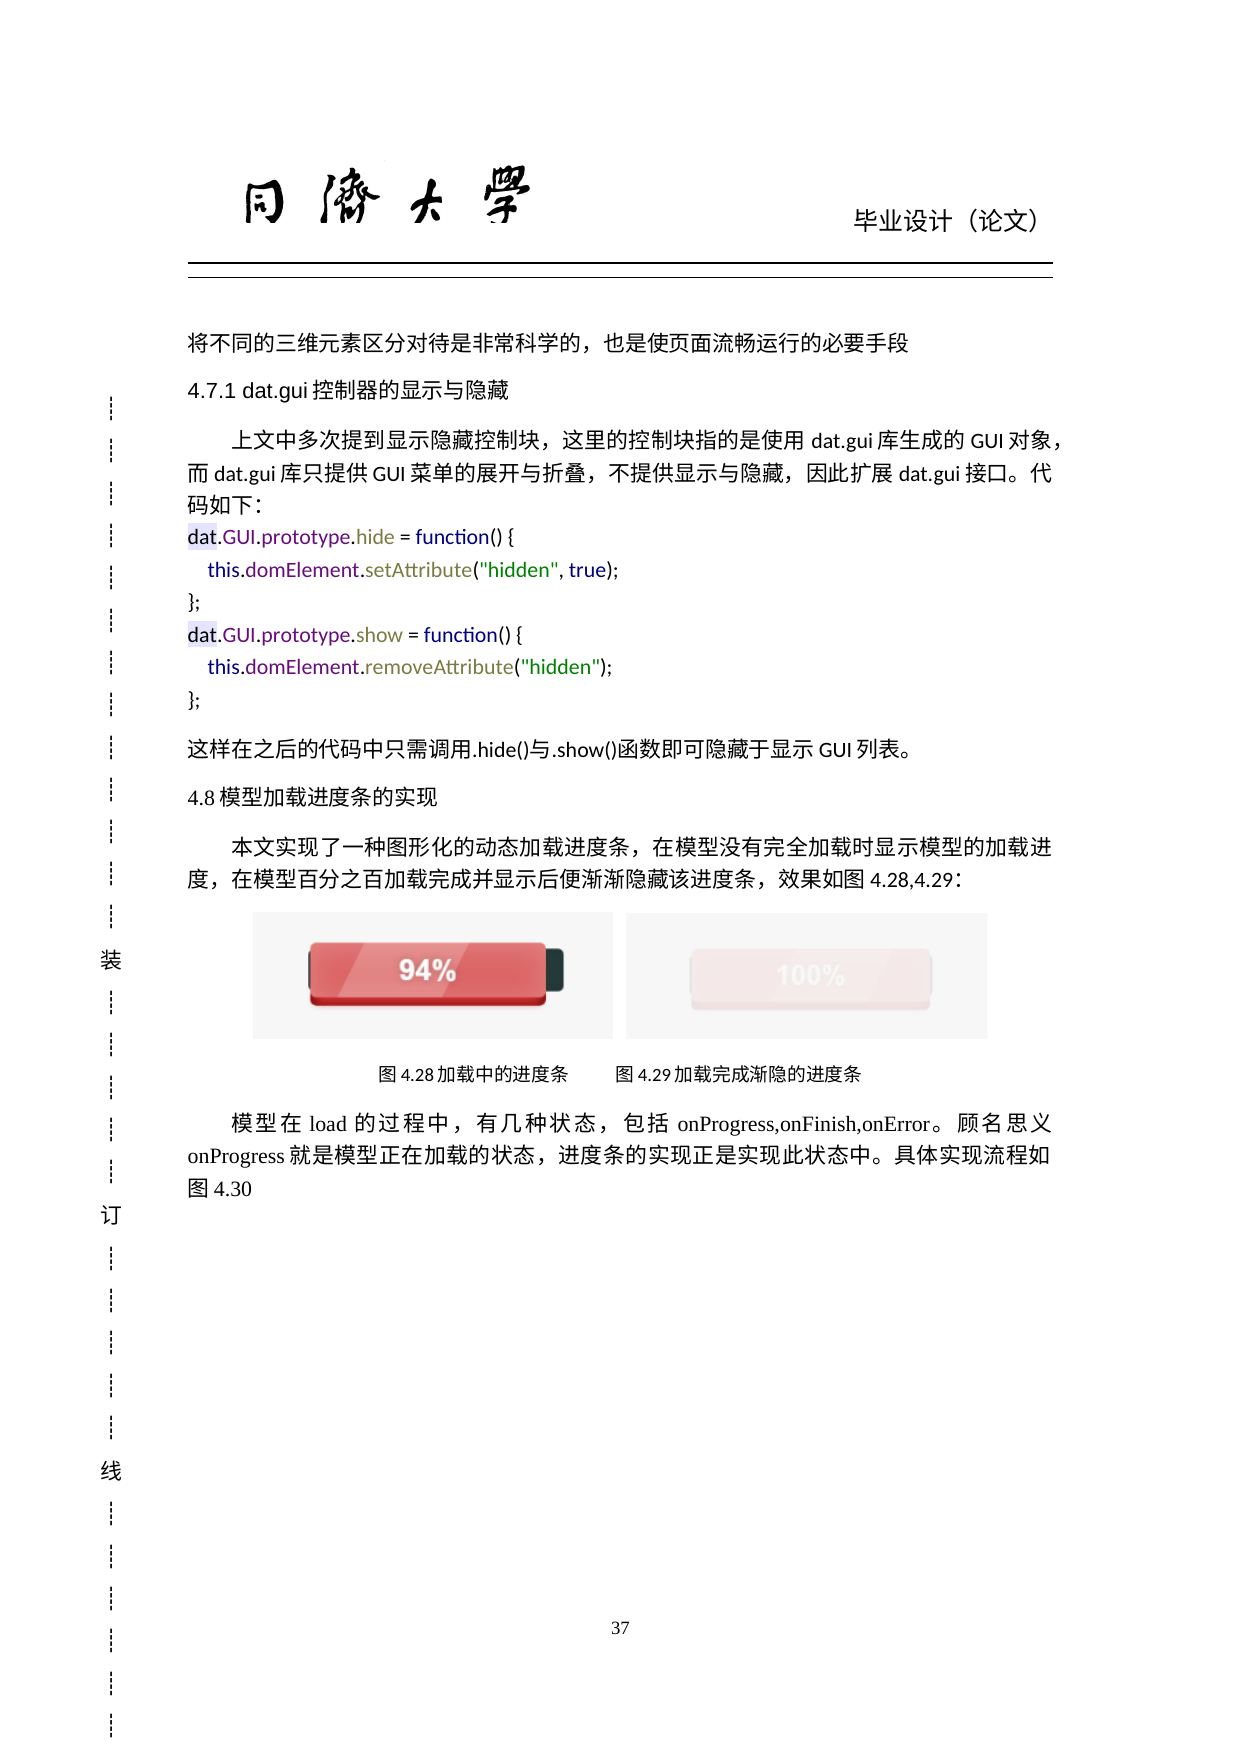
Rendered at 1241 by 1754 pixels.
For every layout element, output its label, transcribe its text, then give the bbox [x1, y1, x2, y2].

text 由于三维场景编辑选项多，逻辑复杂，而不同三维元素在场景中的开销也大小不一，将不同的三维元素区分对待是非常科学的，也是使页面流畅运行的必要手段 [187, 325, 1053, 358]
picture [626, 913, 988, 1039]
text 图4.28加载中的进度条 图4.29加载完成渐隐的进度条 [187, 1057, 1053, 1089]
picture [252, 912, 613, 1039]
text 这样在之后的代码中只需调用.hide()与.show()函数即可隐藏于显示GUI列表。 [187, 732, 1053, 764]
subtitle 4.8模型加载进度条的实现 [187, 780, 1053, 813]
text 本文实现了一种图形化的动态加载进度条，在模型没有完全加载时显示模型的加载进度，在模型百分之百加载完成并显示后便渐渐隐藏该进度条，效果如图4.28,4.29： [187, 829, 1053, 894]
text 模型在load的过程中，有几种状态，包括onProgress,onFinish,onError。顾名思义onProgress就是模型正在加载的状态，进度条的实现正是实现此状态中。具体实现流程如图4.30 [187, 1105, 1053, 1203]
subtitle 4.7.1 dat.gui控制器的显示与隐藏 [187, 374, 1053, 407]
picture [224, 157, 548, 223]
text 上文中多次提到显示隐藏控制块，这里的控制块指的是使用dat.gui库生成的GUI对象，而dat.gui库只提供GUI菜单的展开与折叠，不提供显示与隐藏，因此扩展dat.gui接口。代码如下： dat.GUI.prototype.hide = function() { this.domElement.setAttribute("hidden", true); }; dat.GUI.prototype.show = function() { this.domElement.removeAttribute("hidden"); }; [187, 423, 1053, 715]
